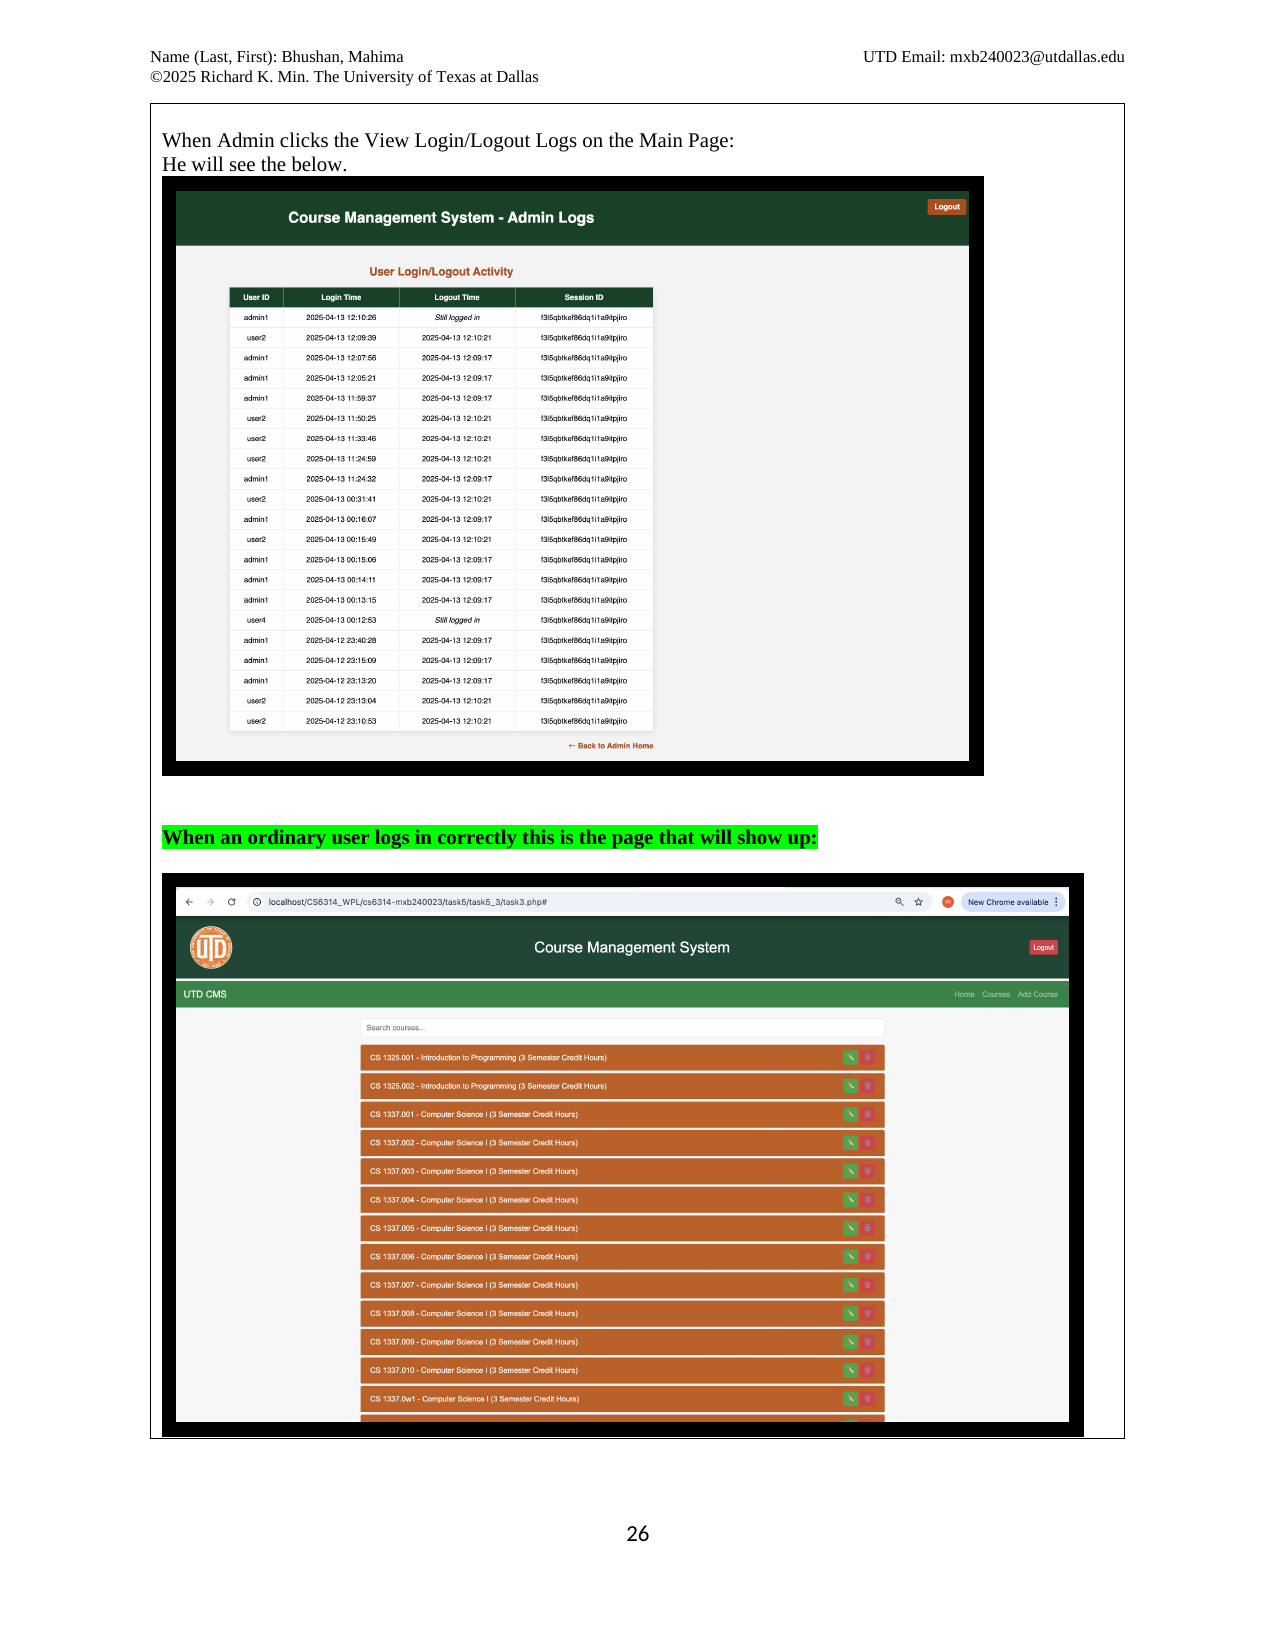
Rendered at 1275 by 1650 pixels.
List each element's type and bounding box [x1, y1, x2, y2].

picture [176, 191, 969, 761]
table_header [151, 104, 1124, 1438]
picture [176, 887, 1069, 1422]
